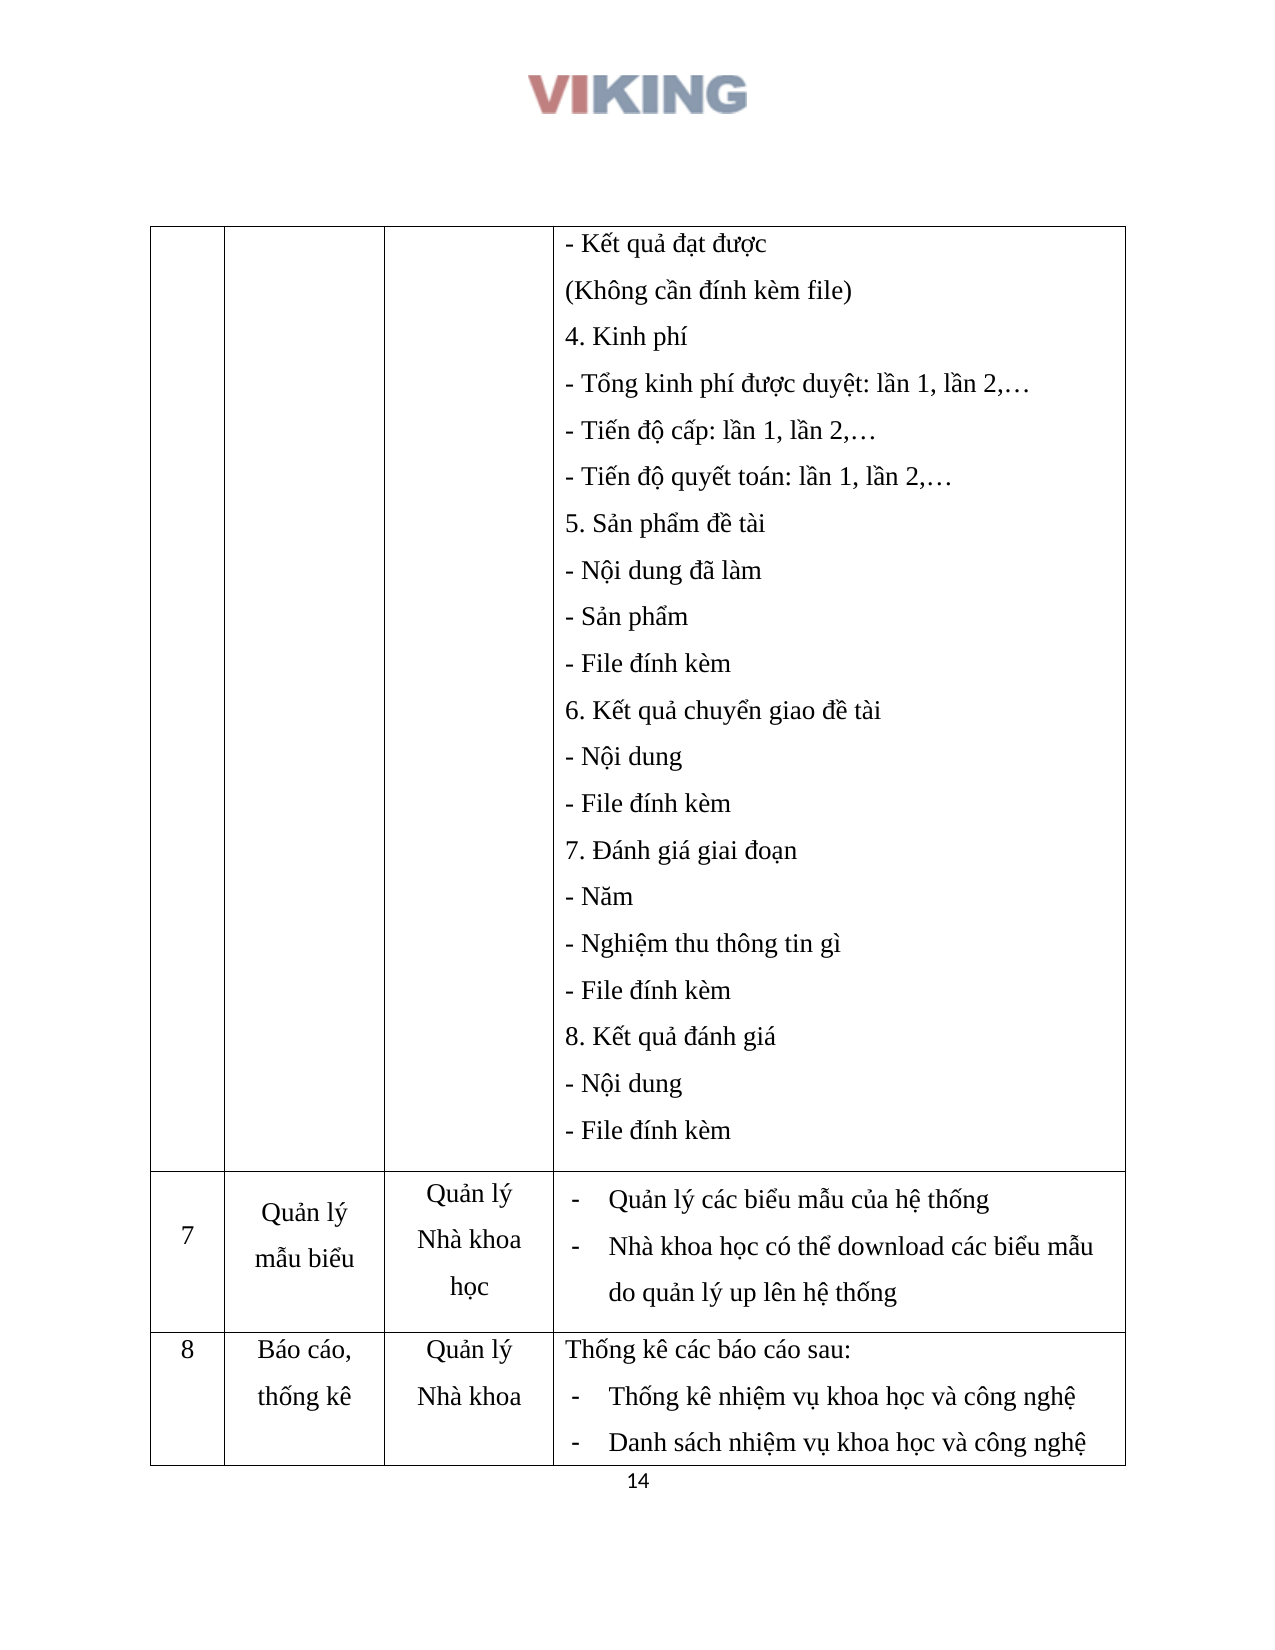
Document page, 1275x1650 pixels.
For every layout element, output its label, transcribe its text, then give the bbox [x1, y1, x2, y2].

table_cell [554, 1333, 1125, 1465]
table_cell Quản lý mẫu biểu [225, 1172, 384, 1332]
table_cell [554, 227, 1125, 1171]
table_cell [385, 1333, 553, 1465]
picture [528, 75, 747, 114]
table_cell Quản lý các biểu mẫu của hệ thống Nhà khoa học có thể download các biểu mẫu do quản lý up lên hệ thống [554, 1172, 1125, 1332]
table_cell 8 [151, 1333, 224, 1465]
table_cell Báo cáo, thống kê [225, 1333, 384, 1465]
table_cell 7 [151, 1172, 224, 1332]
table_cell 6 [151, 227, 224, 1171]
table_cell Quản lý Nhà khoa học [385, 1172, 553, 1332]
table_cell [385, 227, 553, 1171]
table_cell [225, 227, 384, 1171]
